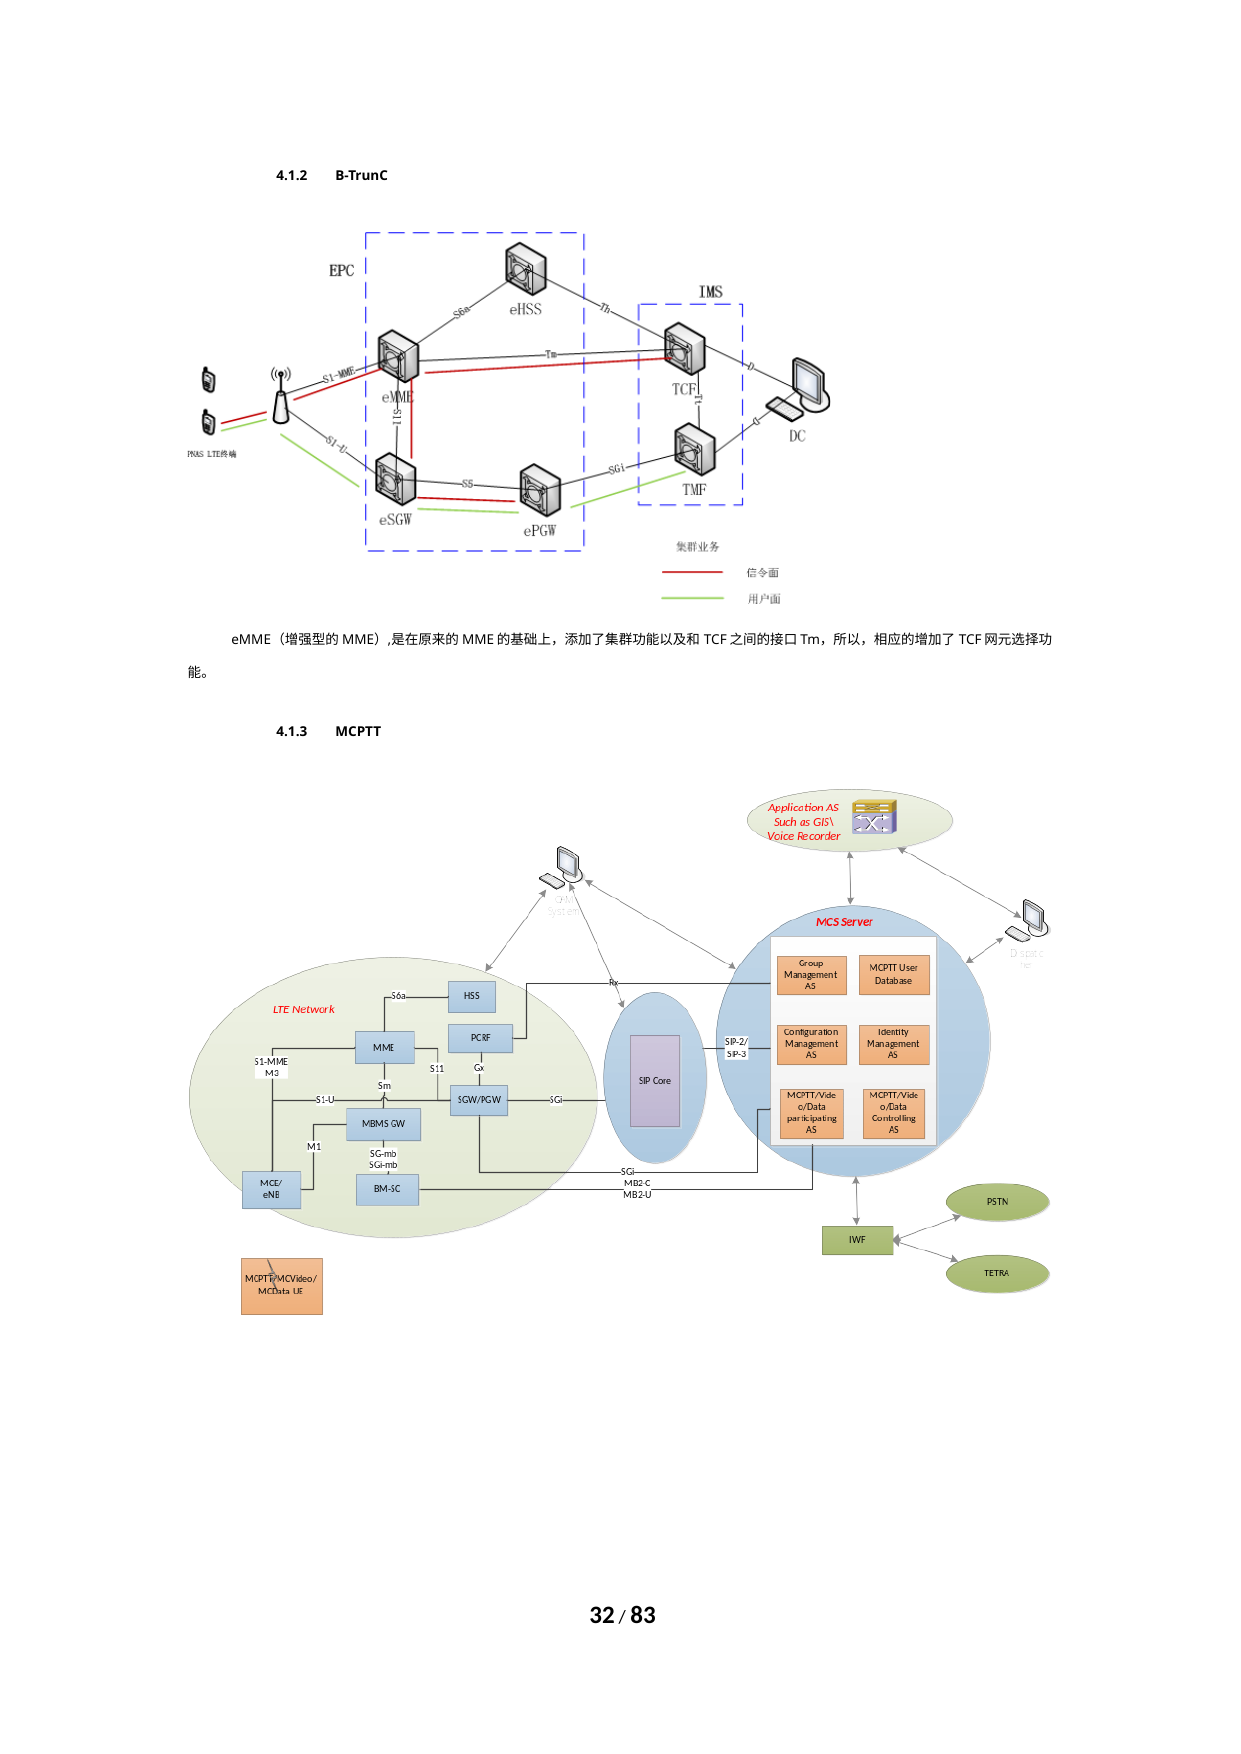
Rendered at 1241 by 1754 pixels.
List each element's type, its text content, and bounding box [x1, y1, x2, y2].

subtitle B-TrunC [276, 159, 1053, 192]
text eMME（增强型的MME）,是在原来的MME的基础上，添加了集群功能以及和TCF之间的接口Tm，所以，相应的增加了TCF网元选择功能。 [187, 622, 1053, 687]
picture [187, 232, 831, 607]
subtitle MCPTT [276, 714, 1053, 747]
